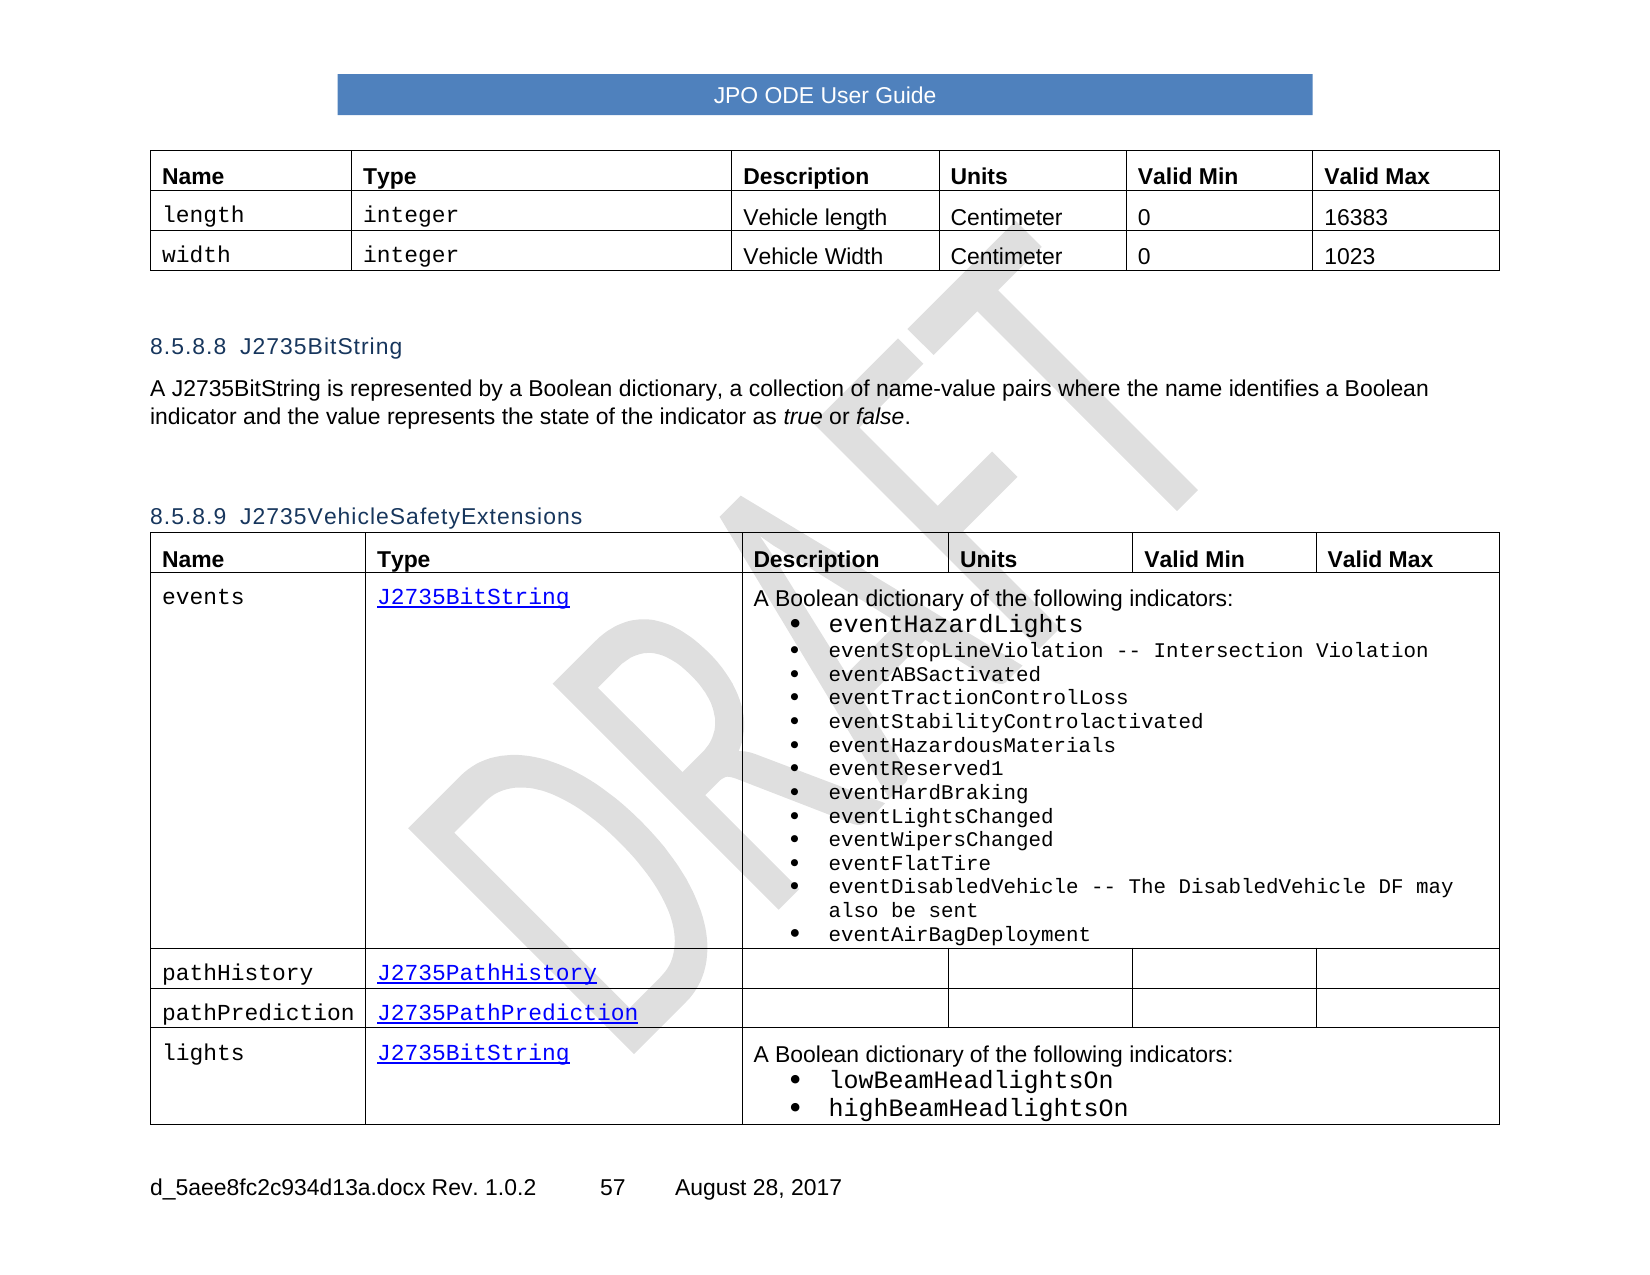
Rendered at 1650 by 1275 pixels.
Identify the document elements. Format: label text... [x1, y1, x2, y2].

table_cell 0 [1127, 191, 1312, 230]
table_cell Centimeter [940, 191, 1126, 230]
table_cell [743, 989, 948, 1027]
table_cell [1133, 989, 1316, 1027]
table_cell pathPrediction [151, 989, 365, 1027]
table_header Description [732, 151, 939, 190]
table_header Valid Max [1313, 151, 1499, 190]
table_cell pathHistory [151, 949, 365, 987]
table_cell [1317, 949, 1499, 987]
table_cell lights [151, 1028, 365, 1124]
table_header Valid Max [1317, 533, 1499, 572]
table_cell events [151, 573, 365, 947]
table_cell J2735BitString [366, 573, 742, 947]
table_header Units [940, 151, 1126, 190]
table_header Name [151, 151, 351, 190]
table_header Valid Min [1133, 533, 1316, 572]
subtitle J2735BitString [150, 333, 1500, 359]
table_header Valid Min [1127, 151, 1312, 190]
table_cell Vehicle length [732, 191, 939, 230]
table_cell J2735BitString [366, 1028, 742, 1124]
table_header Name [151, 533, 365, 572]
table_cell Centimeter [940, 231, 1126, 270]
table_cell width [151, 231, 351, 270]
table_cell A Boolean dictionary of the following indicators: eventHazardLights eventStopLineViolation -- Intersection Violation eventABSactivated eventTractionControlLoss eventStabilityControlactivated eventHazardousMaterials eventReserved1 eventHardBraking eventLightsChanged eventWipersChanged eventFlatTire eventDisabledVehicle -- The DisabledVehicle DF may also be sent eventAirBagDeployment [743, 573, 1499, 947]
table_cell 16383 [1313, 191, 1499, 230]
text A J2735BitString is represented by a Boolean dictionary, a collection of name-value pairs where the name identifies a Boolean indicator and the value represents the state of the indicator as true or false. [150, 374, 1500, 430]
table_cell 1023 [1313, 231, 1499, 270]
table_cell [949, 949, 1132, 987]
table_cell length [151, 191, 351, 230]
subtitle J2735VehicleSafetyExtensions [150, 503, 1500, 529]
table_cell J2735PathHistory [366, 949, 742, 987]
table_cell [743, 949, 948, 987]
table_cell [949, 989, 1132, 1027]
table_cell J2735PathPrediction [366, 989, 742, 1027]
table_cell [1133, 949, 1316, 987]
table_header Type [352, 151, 731, 190]
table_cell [743, 1028, 1499, 1124]
table_cell integer [352, 191, 731, 230]
table_cell integer [352, 231, 731, 270]
table_cell Vehicle Width [732, 231, 939, 270]
table_cell [1317, 989, 1499, 1027]
table_header Type [366, 533, 742, 572]
table_header Units [949, 533, 1132, 572]
table_cell 0 [1127, 231, 1312, 270]
table_header Description [743, 533, 948, 572]
